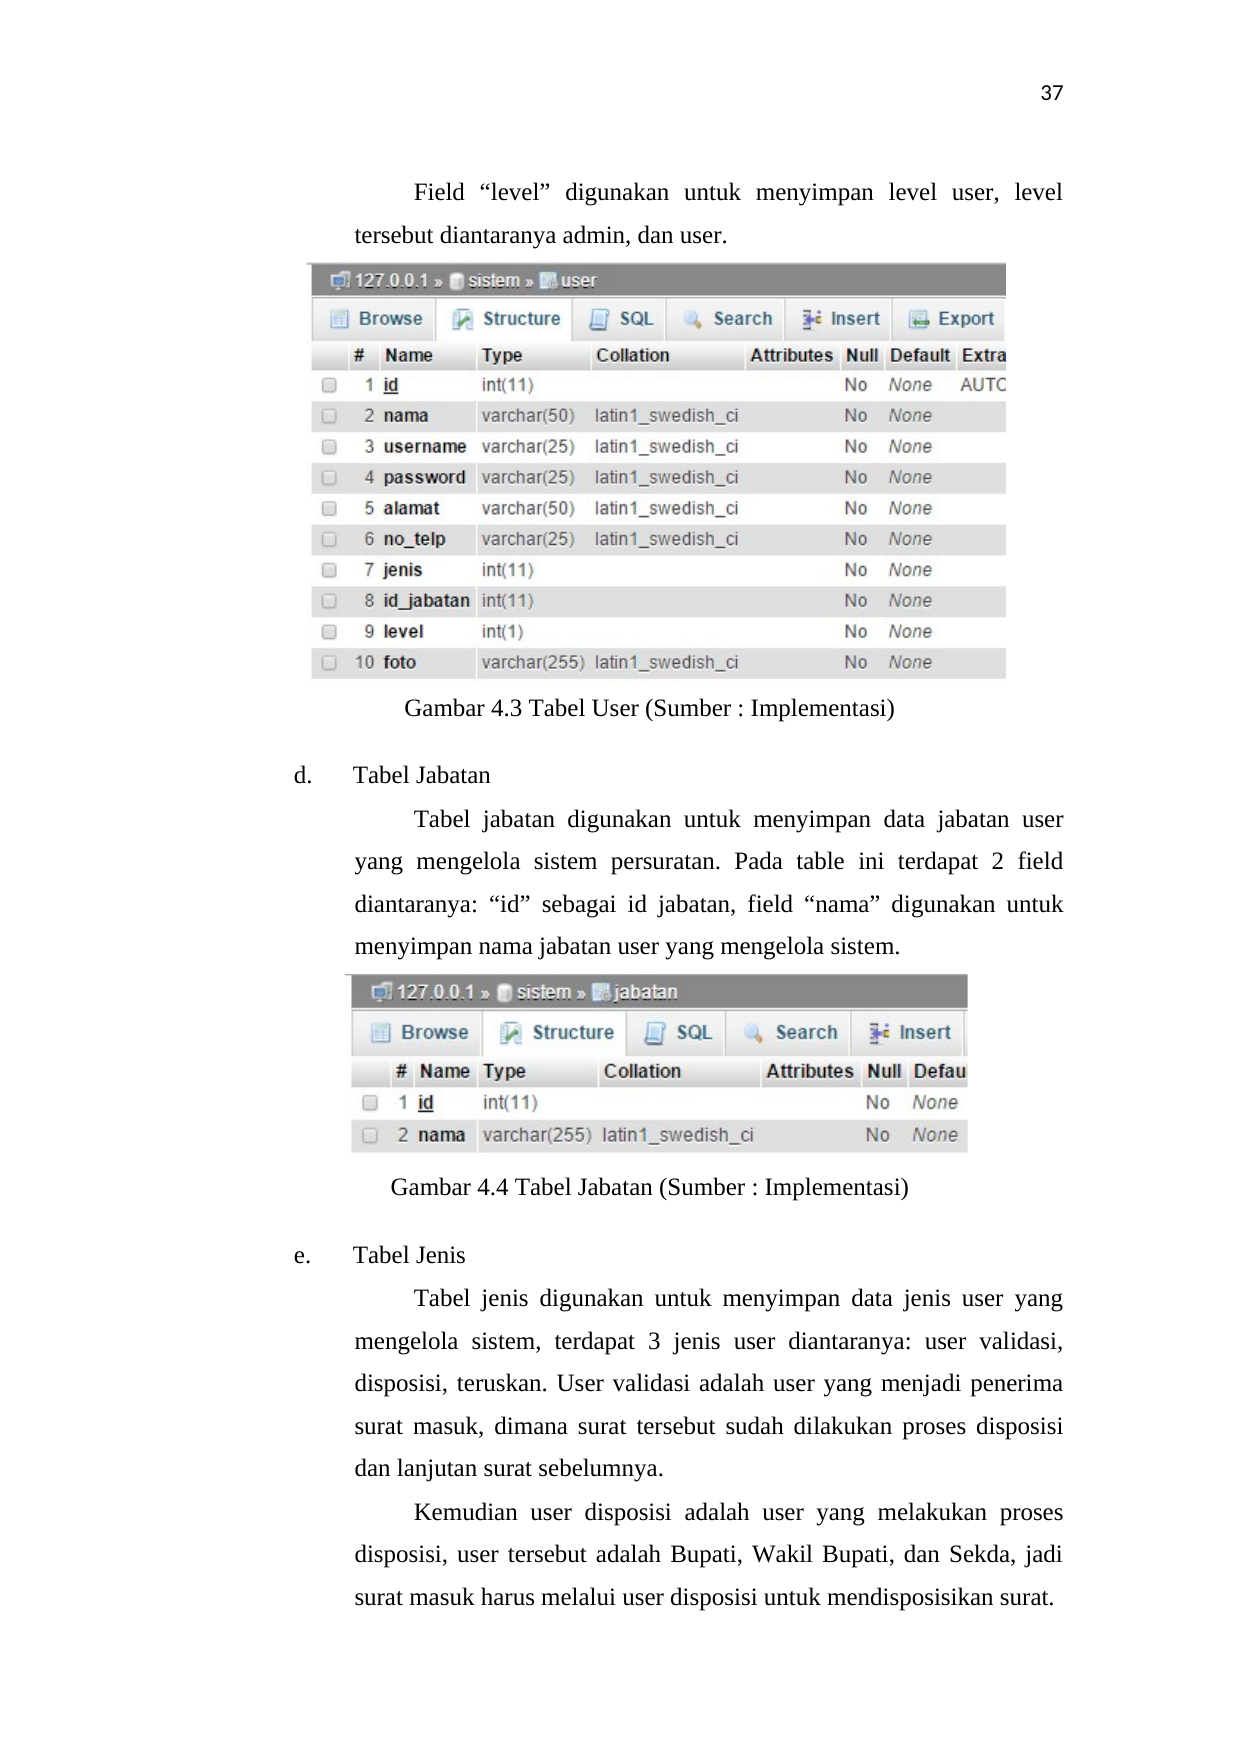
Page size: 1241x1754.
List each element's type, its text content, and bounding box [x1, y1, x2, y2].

text Tabel jabatan digunakan untuk menyimpan data jabatan user yang mengelola sistem persuratan. Pada table ini terdapat 2 field diantaranya: “id” sebagai id jabatan, field “nama” digunakan untuk menyimpan nama jabatan user yang mengelola sistem. [354, 804, 1064, 960]
picture [306, 262, 1006, 685]
text Gambar 4.4 Tabel Jabatan (Sumber : Implementasi) [390, 1172, 1064, 1201]
list Tabel Jenis [294, 1240, 1064, 1269]
list Tabel Jabatan [294, 761, 1064, 789]
picture [344, 974, 968, 1159]
text Field “level” digunakan untuk menyimpan level user, level tersebut diantaranya admin, dan user. [354, 177, 1064, 248]
text Kemudian user disposisi adalah user yang melakukan proses disposisi, user tersebut adalah Bupati, Wakil Bupati, dan Sekda, jadi surat masuk harus melalui user disposisi untuk mendisposisikan surat. [354, 1497, 1064, 1610]
text Tabel jenis digunakan untuk menyimpan data jenis user yang mengelola sistem, terdapat 3 jenis user diantaranya: user validasi, disposisi, teruskan. User validasi adalah user yang menjadi penerima surat masuk, dimana surat tersebut sudah dilakukan proses disposisi dan lanjutan surat sebelumnya. [354, 1283, 1064, 1482]
text Gambar 4.3 Tabel User (Sumber : Implementasi) [404, 693, 1064, 722]
